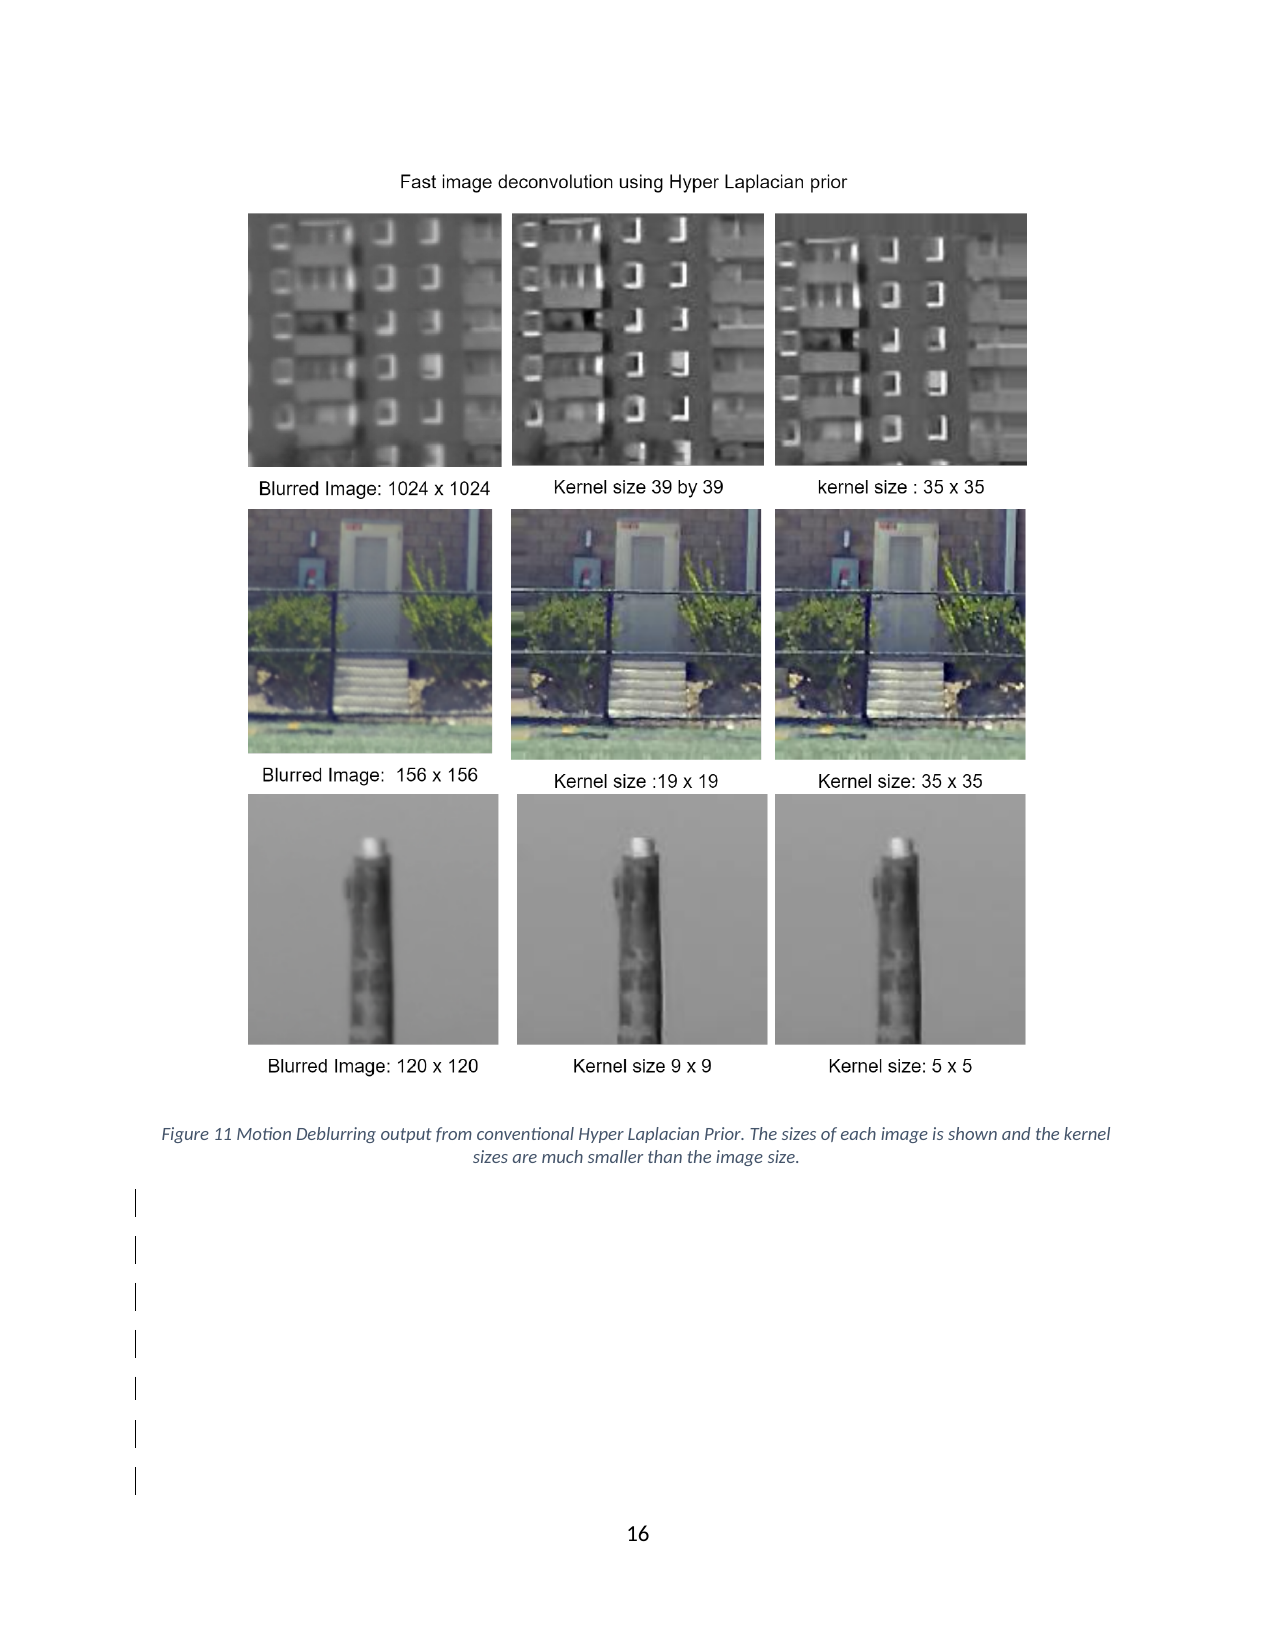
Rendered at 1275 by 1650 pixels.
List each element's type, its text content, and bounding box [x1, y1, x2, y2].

picture [232, 150, 1043, 1094]
